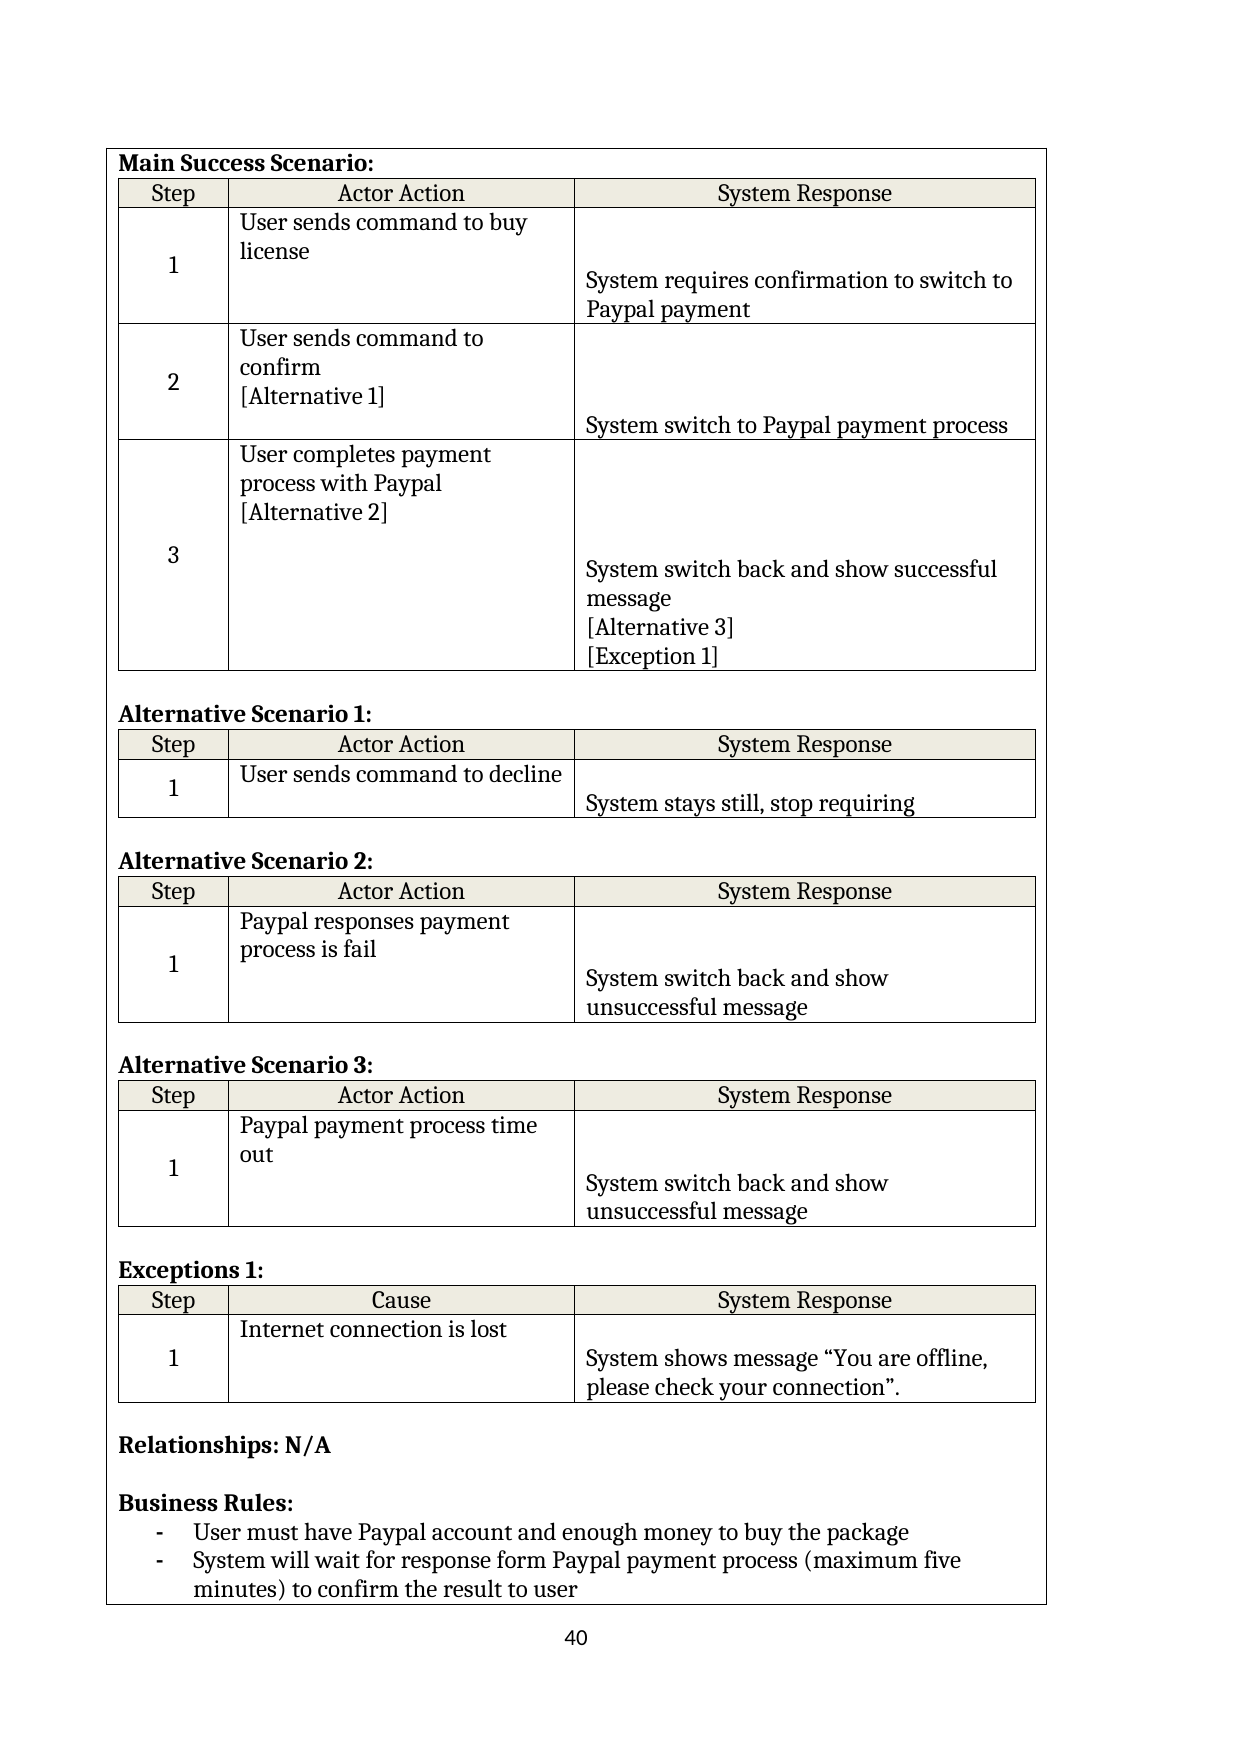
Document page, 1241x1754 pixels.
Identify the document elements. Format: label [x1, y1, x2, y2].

table_cell [107, 149, 1046, 1604]
